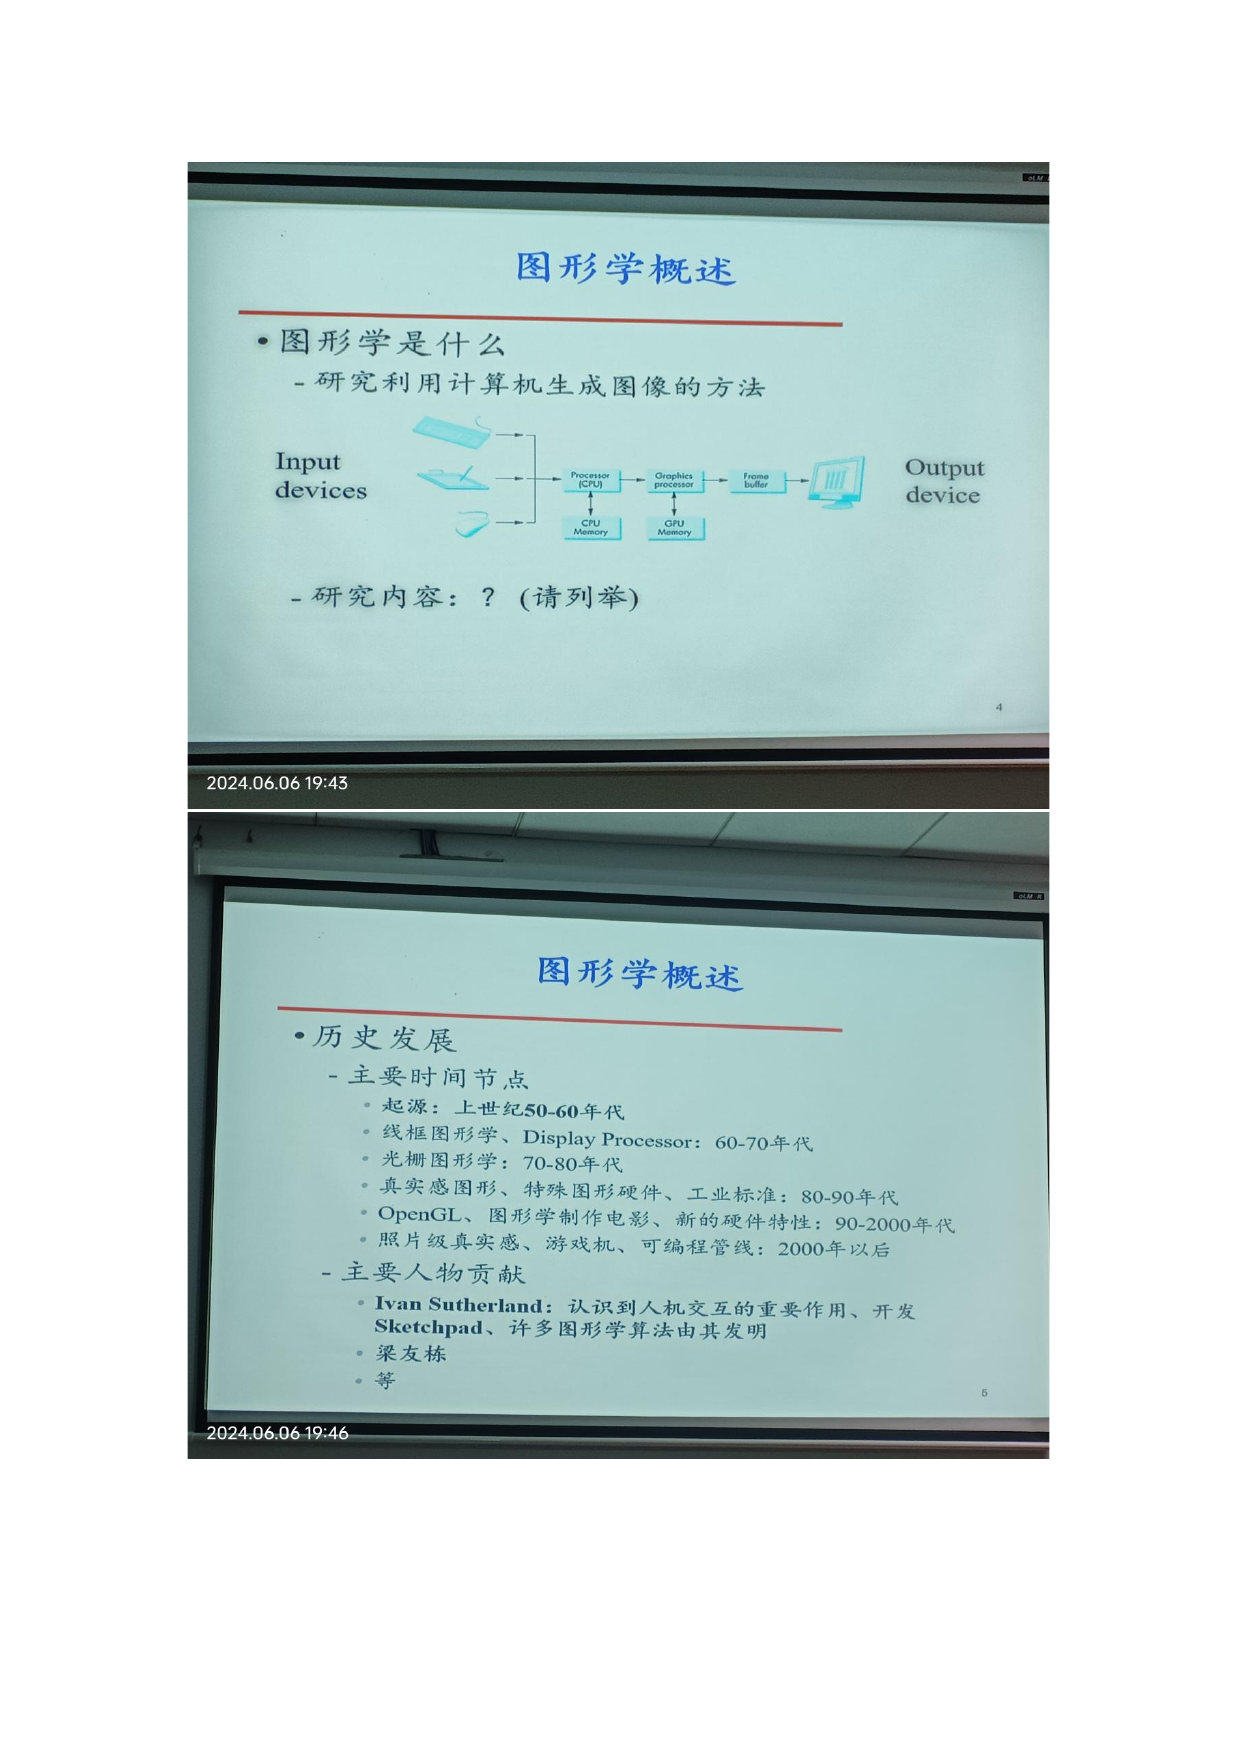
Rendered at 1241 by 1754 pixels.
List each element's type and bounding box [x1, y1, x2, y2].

picture [187, 812, 1050, 1459]
picture [187, 162, 1050, 809]
